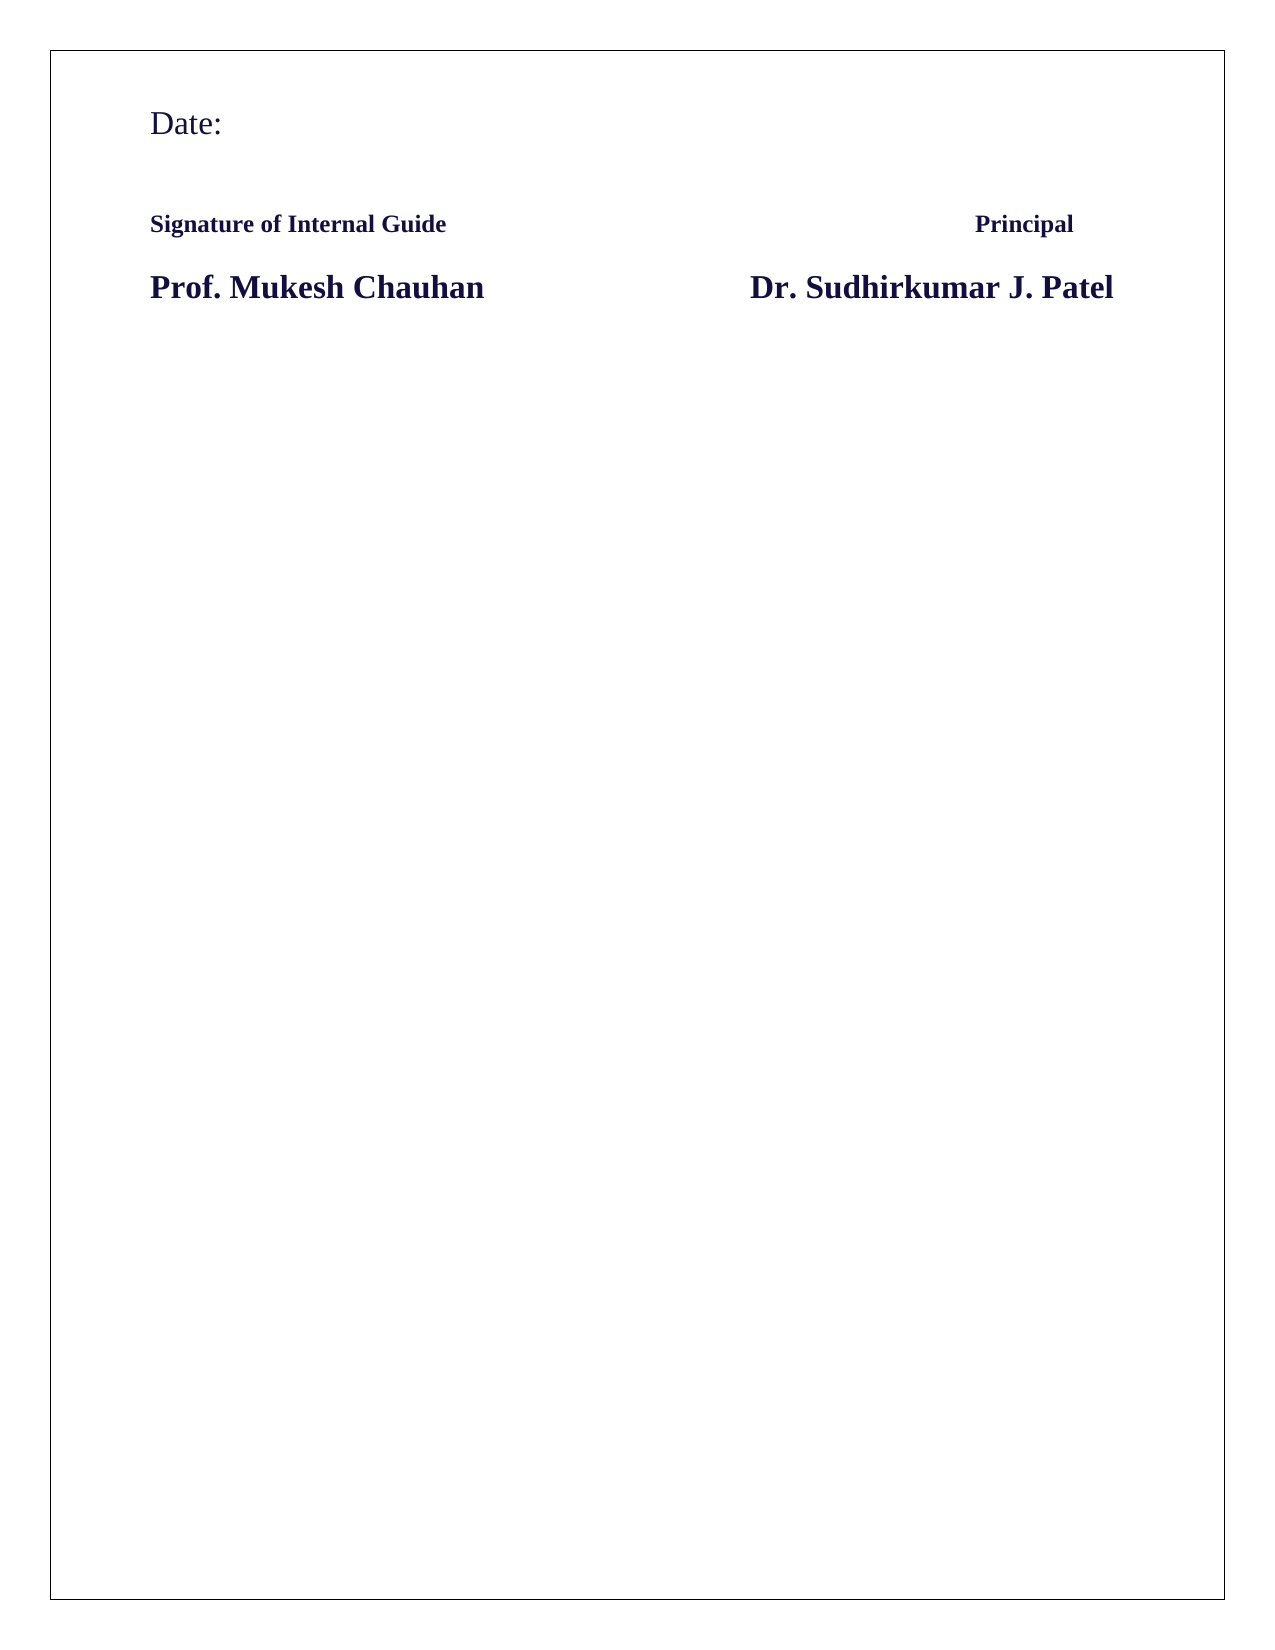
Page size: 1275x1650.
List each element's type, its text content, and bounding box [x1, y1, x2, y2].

text Date: [150, 103, 1125, 141]
text Prof. Mukesh Chauhan Dr. Sudhirkumar J. Patel [150, 267, 1125, 334]
text Signature of Internal Guide Principal [150, 209, 1125, 238]
